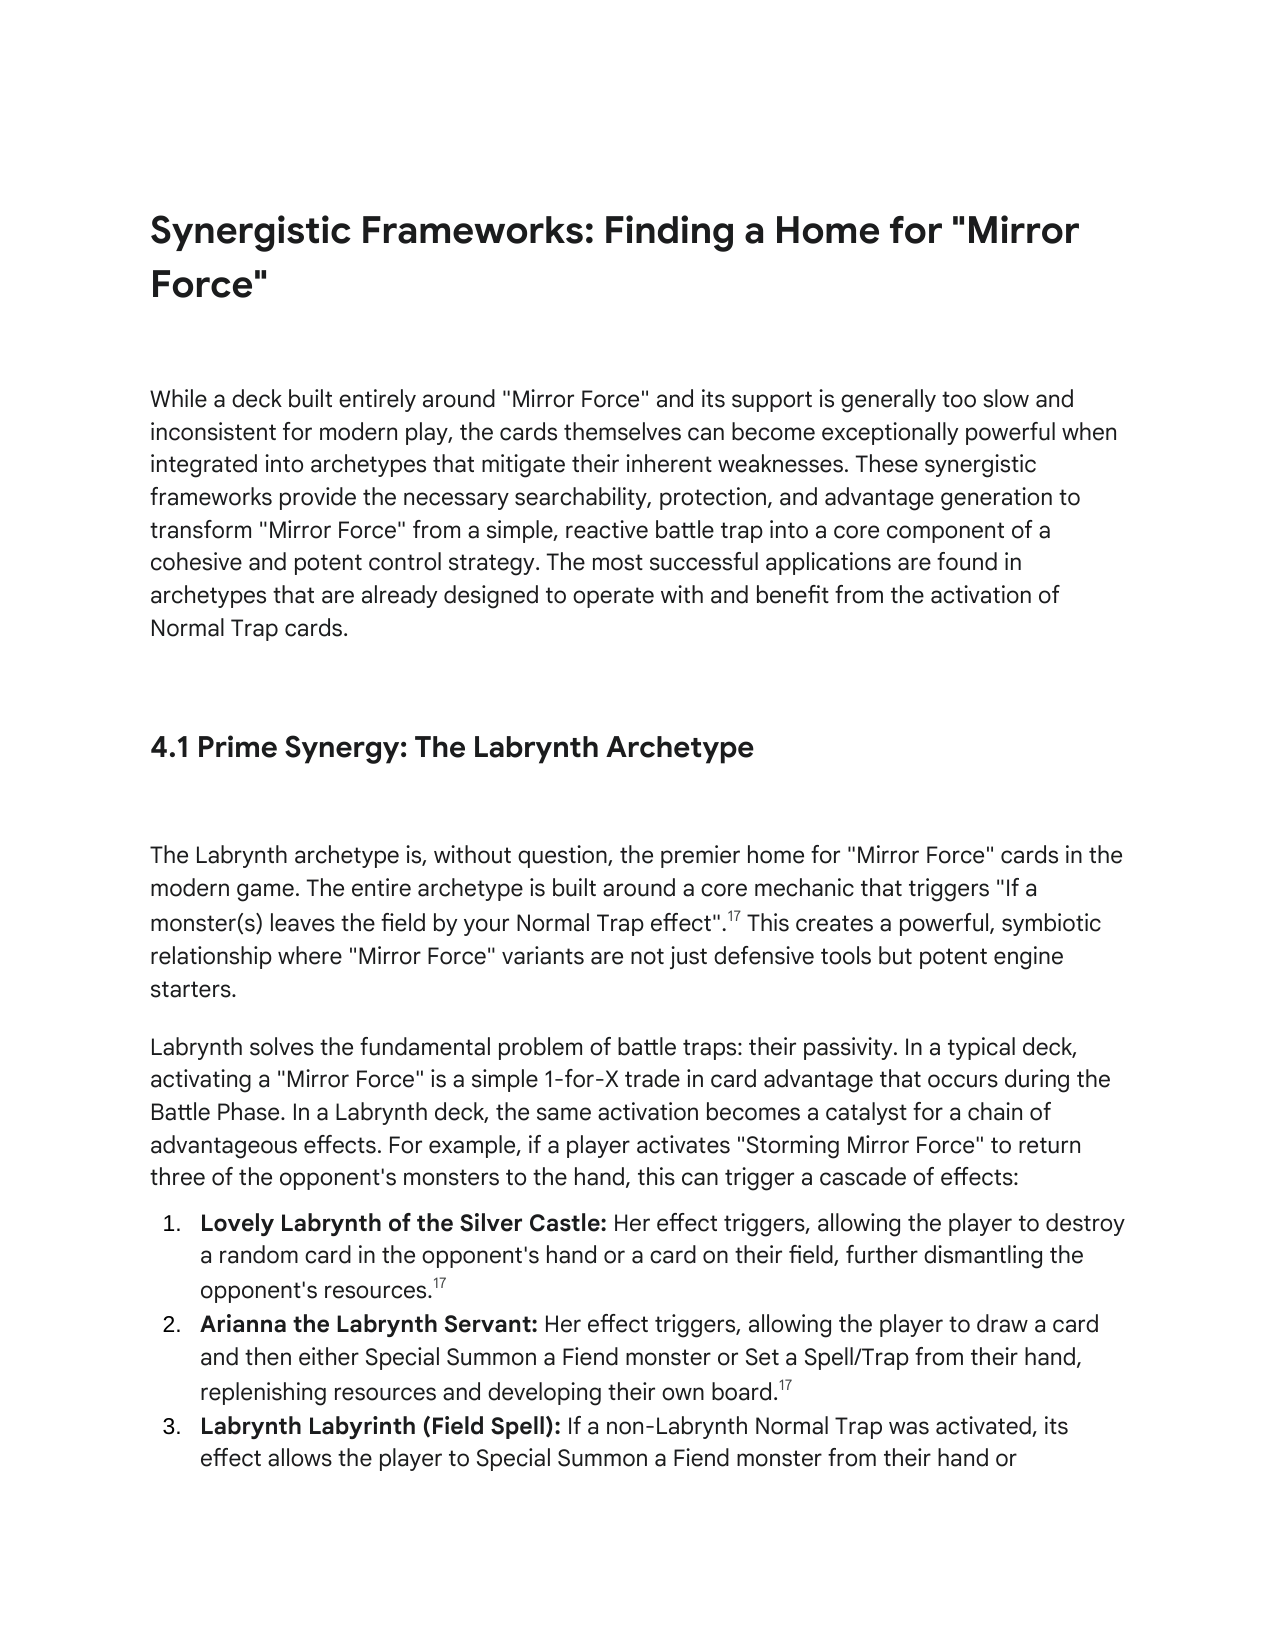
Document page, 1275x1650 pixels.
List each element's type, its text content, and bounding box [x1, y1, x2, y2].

list Lovely Labrynth of the Silver Castle: Her effect triggers, allowing the player to destroy a random card in the opponent's hand or a card on their field, further dismantling the opponent's resources.17 [162, 1209, 1125, 1306]
text While a deck built entirely around "Mirror Force" and its support is generally too slow and inconsistent for modern play, the cards themselves can become exceptionally powerful when integrated into archetypes that mitigate their inherent weaknesses. These synergistic frameworks provide the necessary searchability, protection, and advantage generation to transform "Mirror Force" from a simple, reactive battle trap into a core component of a cohesive and potent control strategy. The most successful applications are found in archetypes that are already designed to operate with and benefit from the activation of Normal Trap cards. [150, 385, 1125, 643]
text The Labrynth archetype is, without question, the premier home for "Mirror Force" cards in the modern game. The entire archetype is built around a core mechanic that triggers "If a monster(s) leaves the field by your Normal Trap effect".17 This creates a powerful, symbiotic relationship where "Mirror Force" variants are not just defensive tools but potent engine starters. [150, 841, 1125, 1004]
subtitle 4.1 Prime Synergy: The Labrynth Archetype [150, 729, 1125, 766]
subtitle Synergistic Frameworks: Finding a Home for "Mirror Force" [150, 208, 1125, 308]
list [162, 1412, 1125, 1473]
list Arianna the Labrynth Servant: Her effect triggers, allowing the player to draw a card and then either Special Summon a Fiend monster or Set a Spell/Trap from their hand, replenishing resources and developing their own board.17 [162, 1310, 1125, 1408]
text Labrynth solves the fundamental problem of battle traps: their passivity. In a typical deck, activating a "Mirror Force" is a simple 1-for-X trade in card advantage that occurs during the Battle Phase. In a Labrynth deck, the same activation becomes a catalyst for a chain of advantageous effects. For example, if a player activates "Storming Mirror Force" to return three of the opponent's monsters to the hand, this can trigger a cascade of effects: [150, 1033, 1125, 1192]
